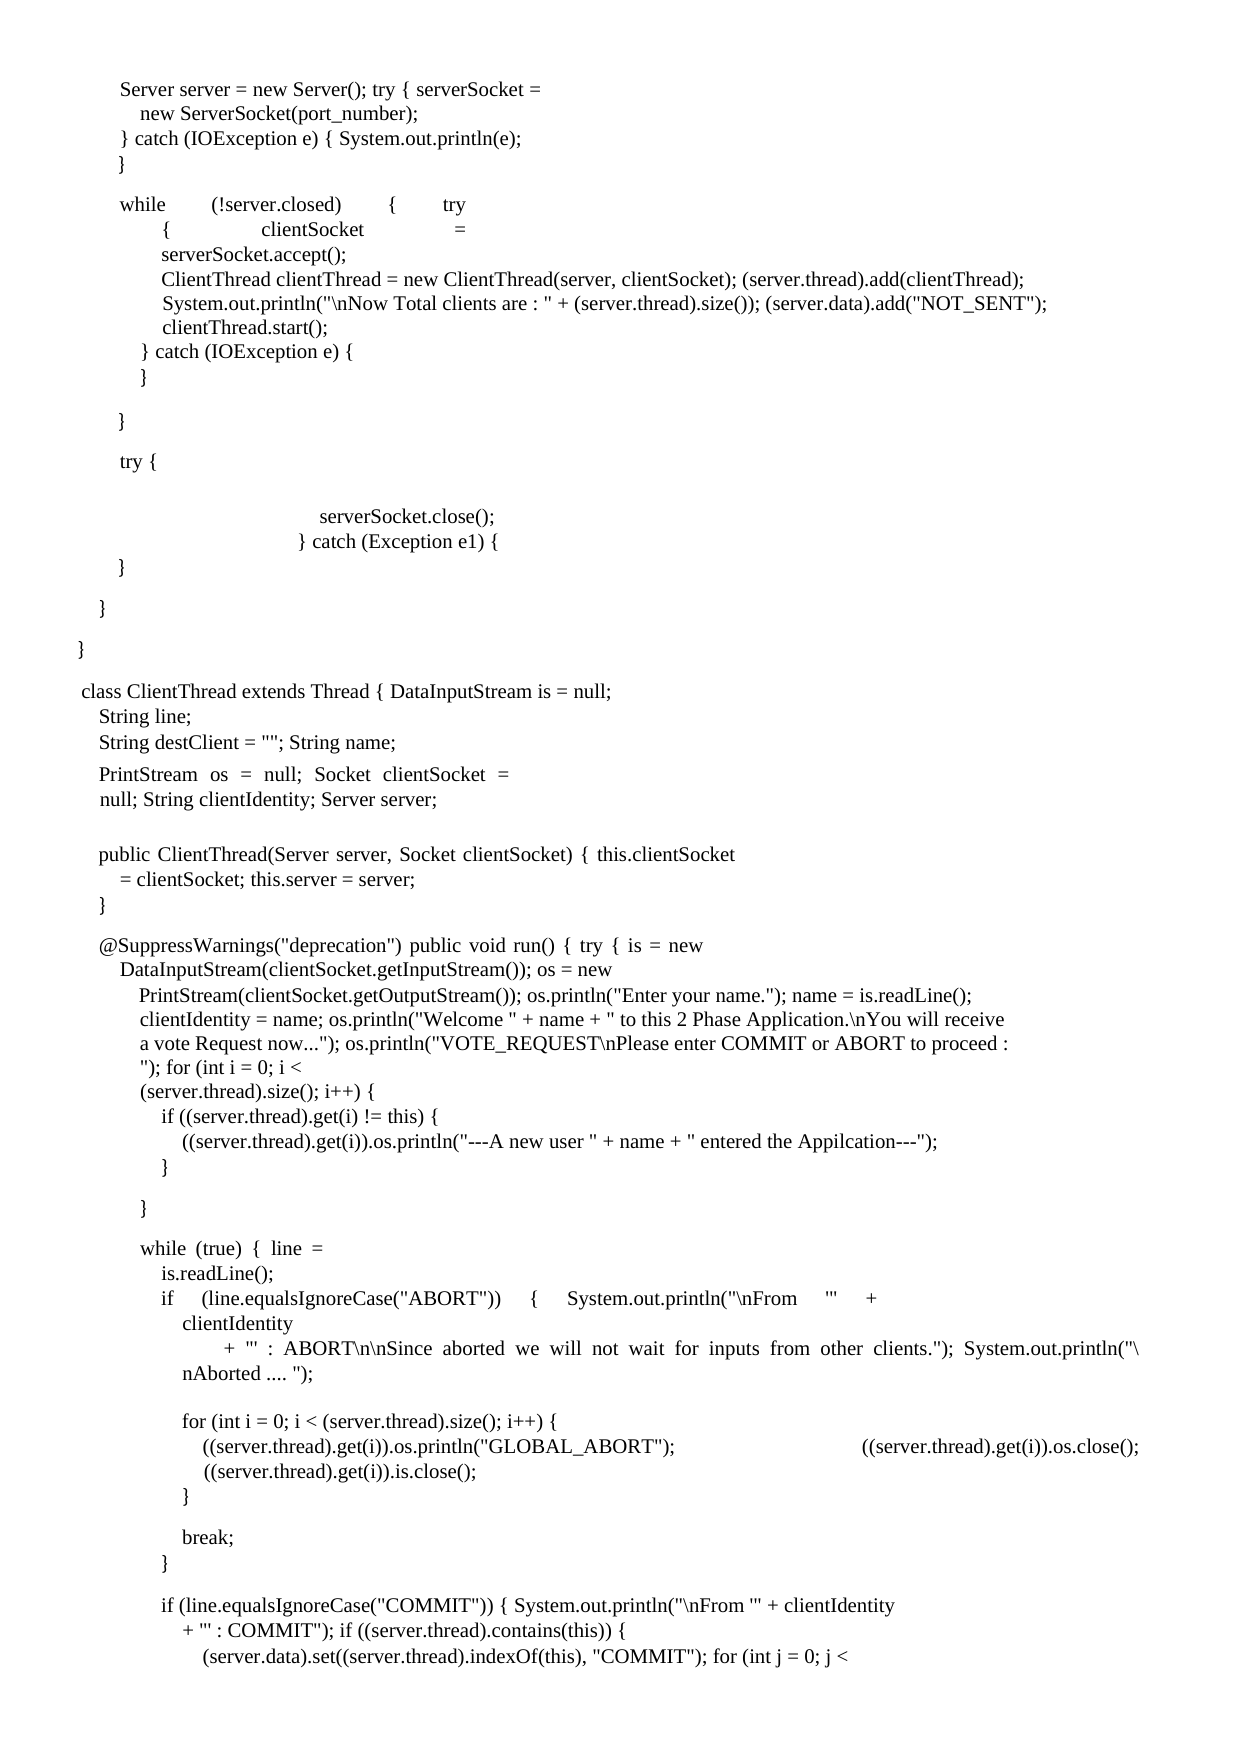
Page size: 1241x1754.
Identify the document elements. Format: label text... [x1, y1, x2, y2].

text class ClientThread extends Thread { DataInputStream is = null; [81, 679, 1140, 703]
text if (line.equalsIgnoreCase("ABORT")) { System.out.println("\nFrom '" + clientIdentity [161, 1286, 878, 1335]
text PrintStream os = null; Socket clientSocket = null; String clientIdentity; Server server; [98, 762, 510, 811]
text while (!server.closed) { try { clientSocket = serverSocket.accept(); [119, 192, 466, 266]
text break; [182, 1524, 1140, 1549]
text } [118, 554, 897, 580]
text public ClientThread(Server server, Socket clientSocket) { this.clientSocket = clientSocket; this.server = server; [98, 842, 736, 891]
text (server.data).set((server.thread).indexOf(this), "COMMIT"); for (int j = 0; j < [202, 1643, 1140, 1668]
text if ((server.thread).get(i) != this) { [161, 1104, 1140, 1128]
text try { [119, 449, 1140, 473]
text } [182, 1484, 897, 1509]
text ((server.thread).get(i)).os.println("---A new user " + name + " entered the Appilcation---"); [182, 1129, 1140, 1153]
text } [98, 595, 897, 621]
text ((server.thread).get(i)).os.println("GLOBAL_ABORT"); ((server.thread).get(i)).os.close(); ((server.thread).get(i)).is.close(); [202, 1434, 1140, 1483]
text for (int i = 0; i < (server.thread).size(); i++) { [182, 1409, 1140, 1433]
text } catch (IOException e) { [140, 339, 1140, 363]
text } [98, 892, 897, 917]
text String destClient = ""; String name; [98, 730, 1140, 754]
text PrintStream(clientSocket.getOutputStream()); os.println("Enter your name."); name = is.readLine(); clientIdentity = name; os.println("Welcome " + name + " to this 2 Phase Application.\nYou will receive a vote Request now..."); os.println("VOTE_REQUEST\nPlease enter COMMIT or ABORT to proceed : "); for (int i = 0; i < [138, 983, 1015, 1079]
text String line; [98, 704, 1140, 728]
text serverSocket.close(); [319, 504, 1140, 528]
text if (line.equalsIgnoreCase("COMMIT")) { System.out.println("\nFrom '" + clientIdentity [161, 1593, 1140, 1617]
text } [161, 1154, 897, 1180]
text } [161, 1550, 897, 1575]
text } [118, 152, 897, 177]
text } catch (Exception e1) { [297, 529, 1140, 553]
text while (true) { line = is.readLine(); [140, 1236, 324, 1285]
text Server server = new Server(); try { serverSocket = new ServerSocket(port_number); [119, 76, 541, 125]
text } [140, 364, 897, 390]
text @SuppressWarnings("deprecation") public void run() { try { is = new DataInputStream(clientSocket.getInputStream()); os = new [98, 933, 704, 981]
text } [118, 408, 897, 433]
text + "' : ABORT\n\nSince aborted we will not wait for inputs from other clients."); System.out.println("\nAborted .... "); [182, 1336, 1140, 1385]
text } catch (IOException e) { System.out.println(e); [119, 126, 1140, 150]
text } [77, 636, 897, 662]
text (server.thread).size(); i++) { [140, 1079, 1140, 1103]
text ClientThread clientThread = new ClientThread(server, clientSocket); (server.thread).add(clientThread); System.out.println("\nNow Total clients are : " + (server.thread).size()); (server.data).add("NOT_SENT"); clientThread.start(); [161, 267, 1181, 339]
text } [140, 1195, 897, 1221]
text + "' : COMMIT"); if ((server.thread).contains(this)) { [182, 1618, 1140, 1642]
